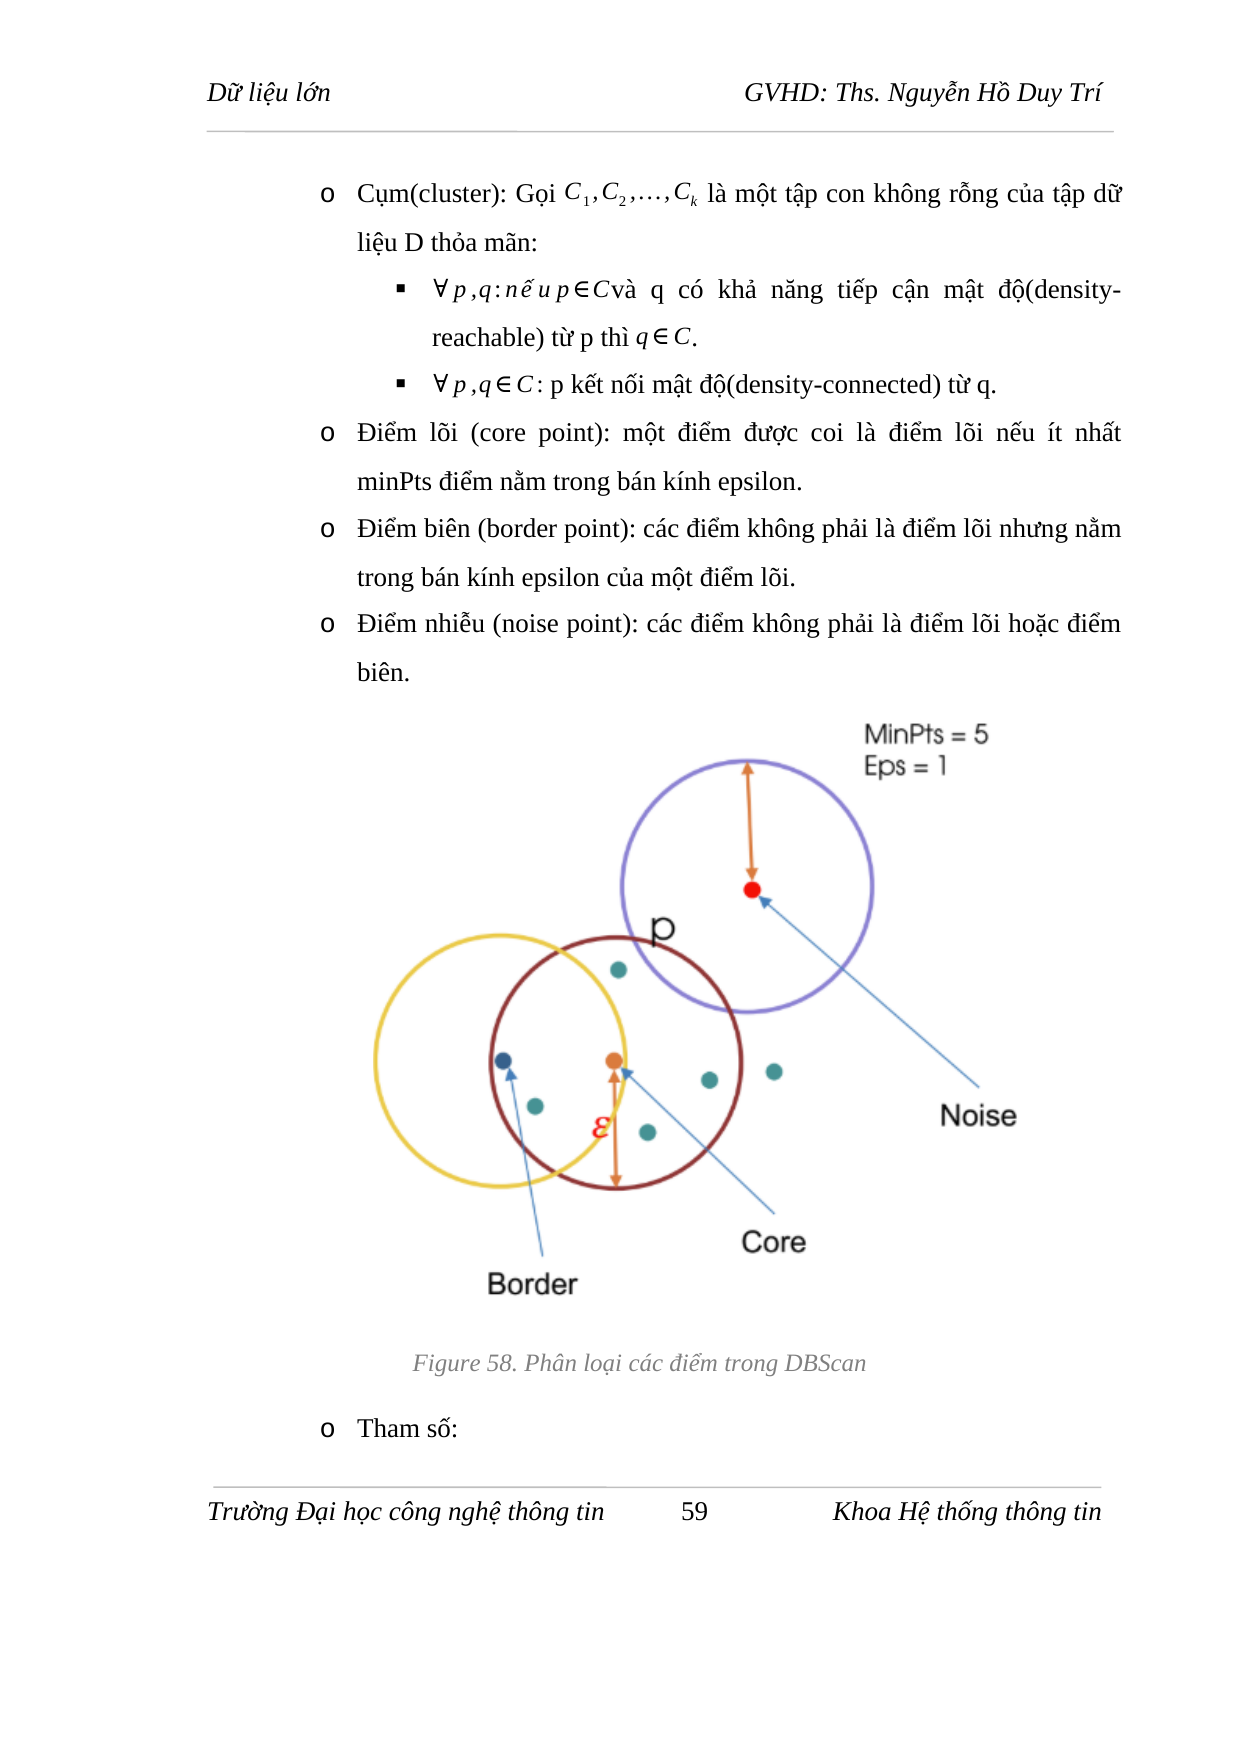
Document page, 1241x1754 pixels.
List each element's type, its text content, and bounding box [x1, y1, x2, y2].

list và q có khả năng tiếp cận mật độ(density-reachable) từ p thì . [394, 273, 1122, 352]
list Tham số: [319, 1412, 1122, 1446]
list Điểm lõi (core point): một điểm được coi là điểm lõi nếu ít nhất minPts điểm nằm trong bán kính epsilon. [319, 416, 1122, 496]
picture [373, 702, 1031, 1307]
text Figure 58. Phân loại các điểm trong DBScan [207, 1322, 1122, 1377]
list Điểm biên (border point): các điểm không phải là điểm lõi nhưng nằm trong bán kính epsilon của một điểm lõi. [319, 512, 1122, 592]
list Điểm nhiễu (noise point): các điểm không phải là điểm lõi hoặc điểm biên. [319, 607, 1122, 687]
list p kết nối mật độ(density-connected) từ q. [394, 368, 1122, 400]
list Cụm(cluster): Gọi là một tập con không rỗng của tập dữ liệu D thỏa mãn: [319, 177, 1122, 257]
